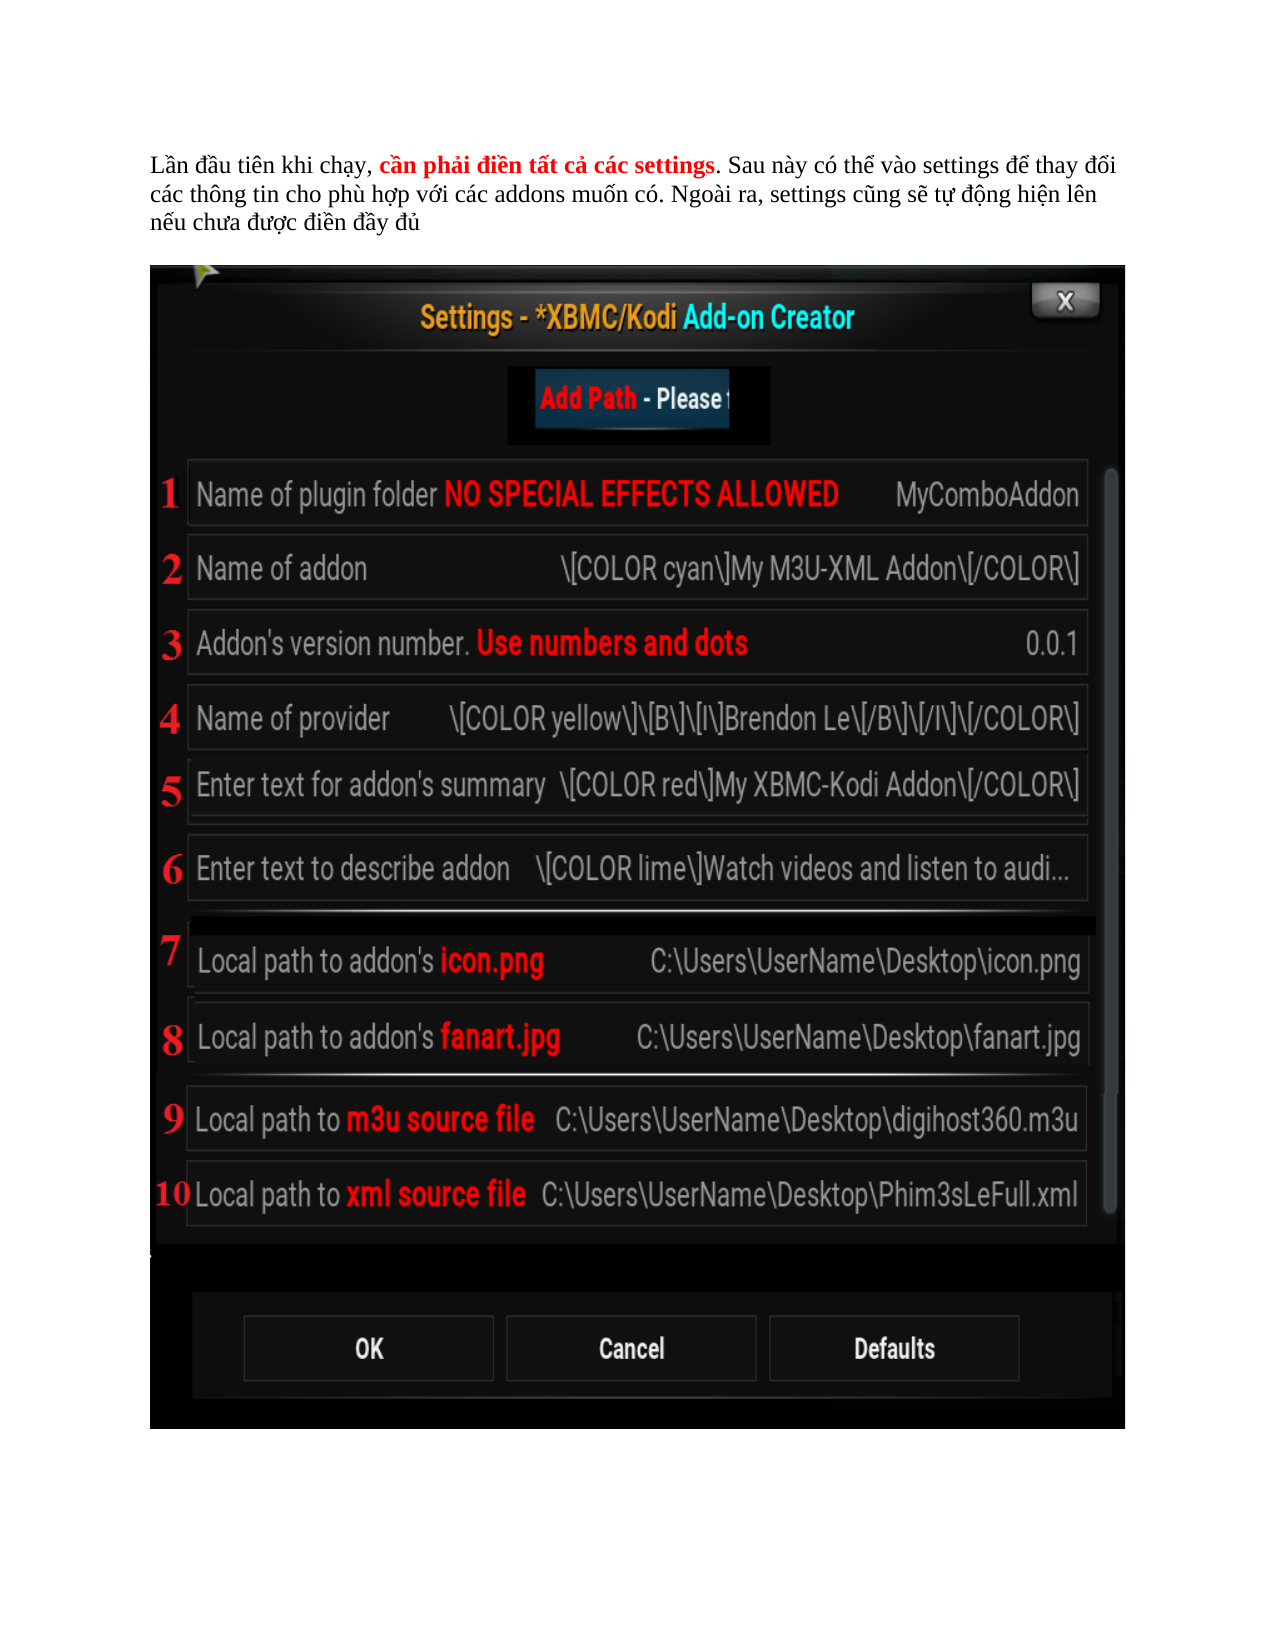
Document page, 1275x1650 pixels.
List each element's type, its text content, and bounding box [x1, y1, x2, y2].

text Lần đầu tiên khi chạy, cần phải điền tất cả các settings. Sau này có thể vào settings để thay đổi các thông tin cho phù hợp với các addons muốn có. Ngoài ra, settings cũng sẽ tự động hiện lên nếu chưa được điền đầy đủ [150, 150, 1125, 236]
picture [150, 265, 1125, 1429]
